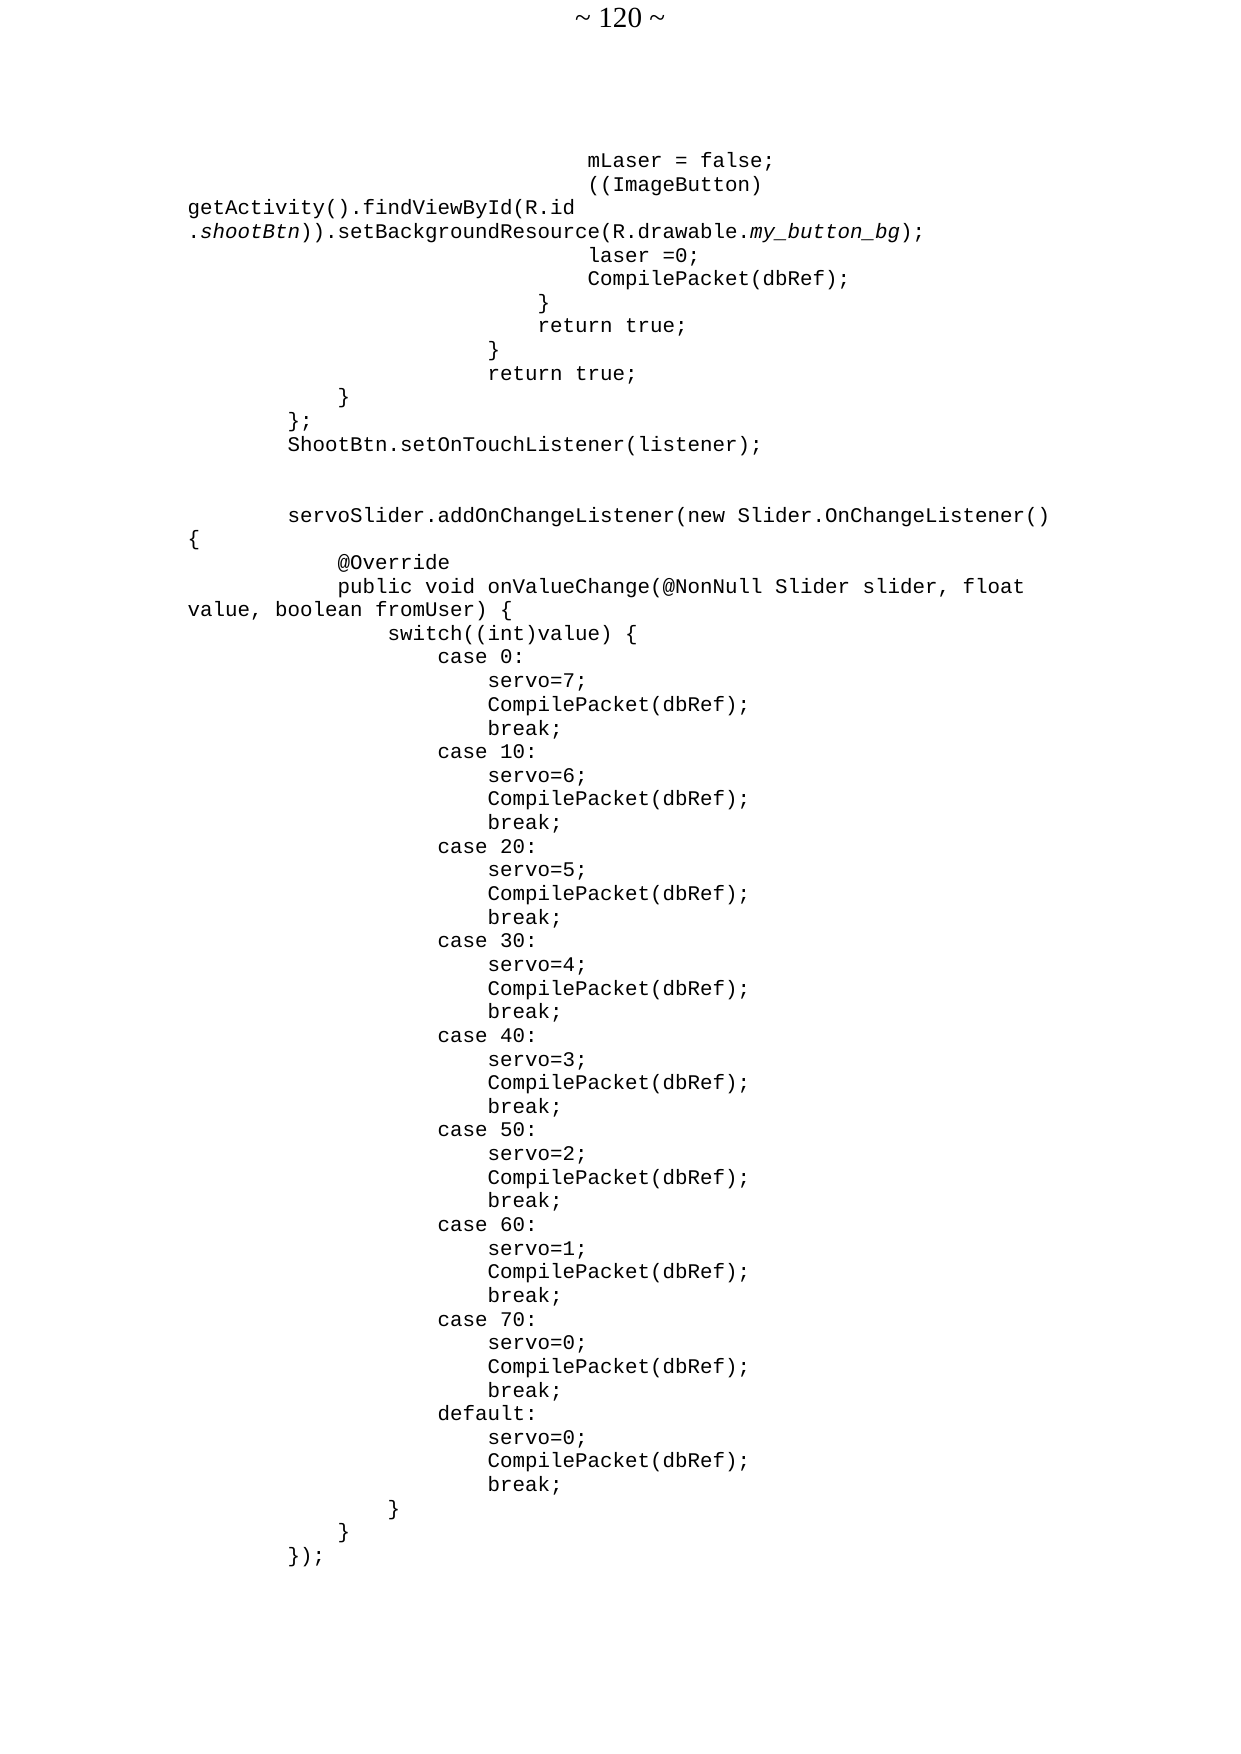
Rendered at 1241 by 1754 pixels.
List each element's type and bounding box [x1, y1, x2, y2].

text [187, 150, 1053, 1592]
